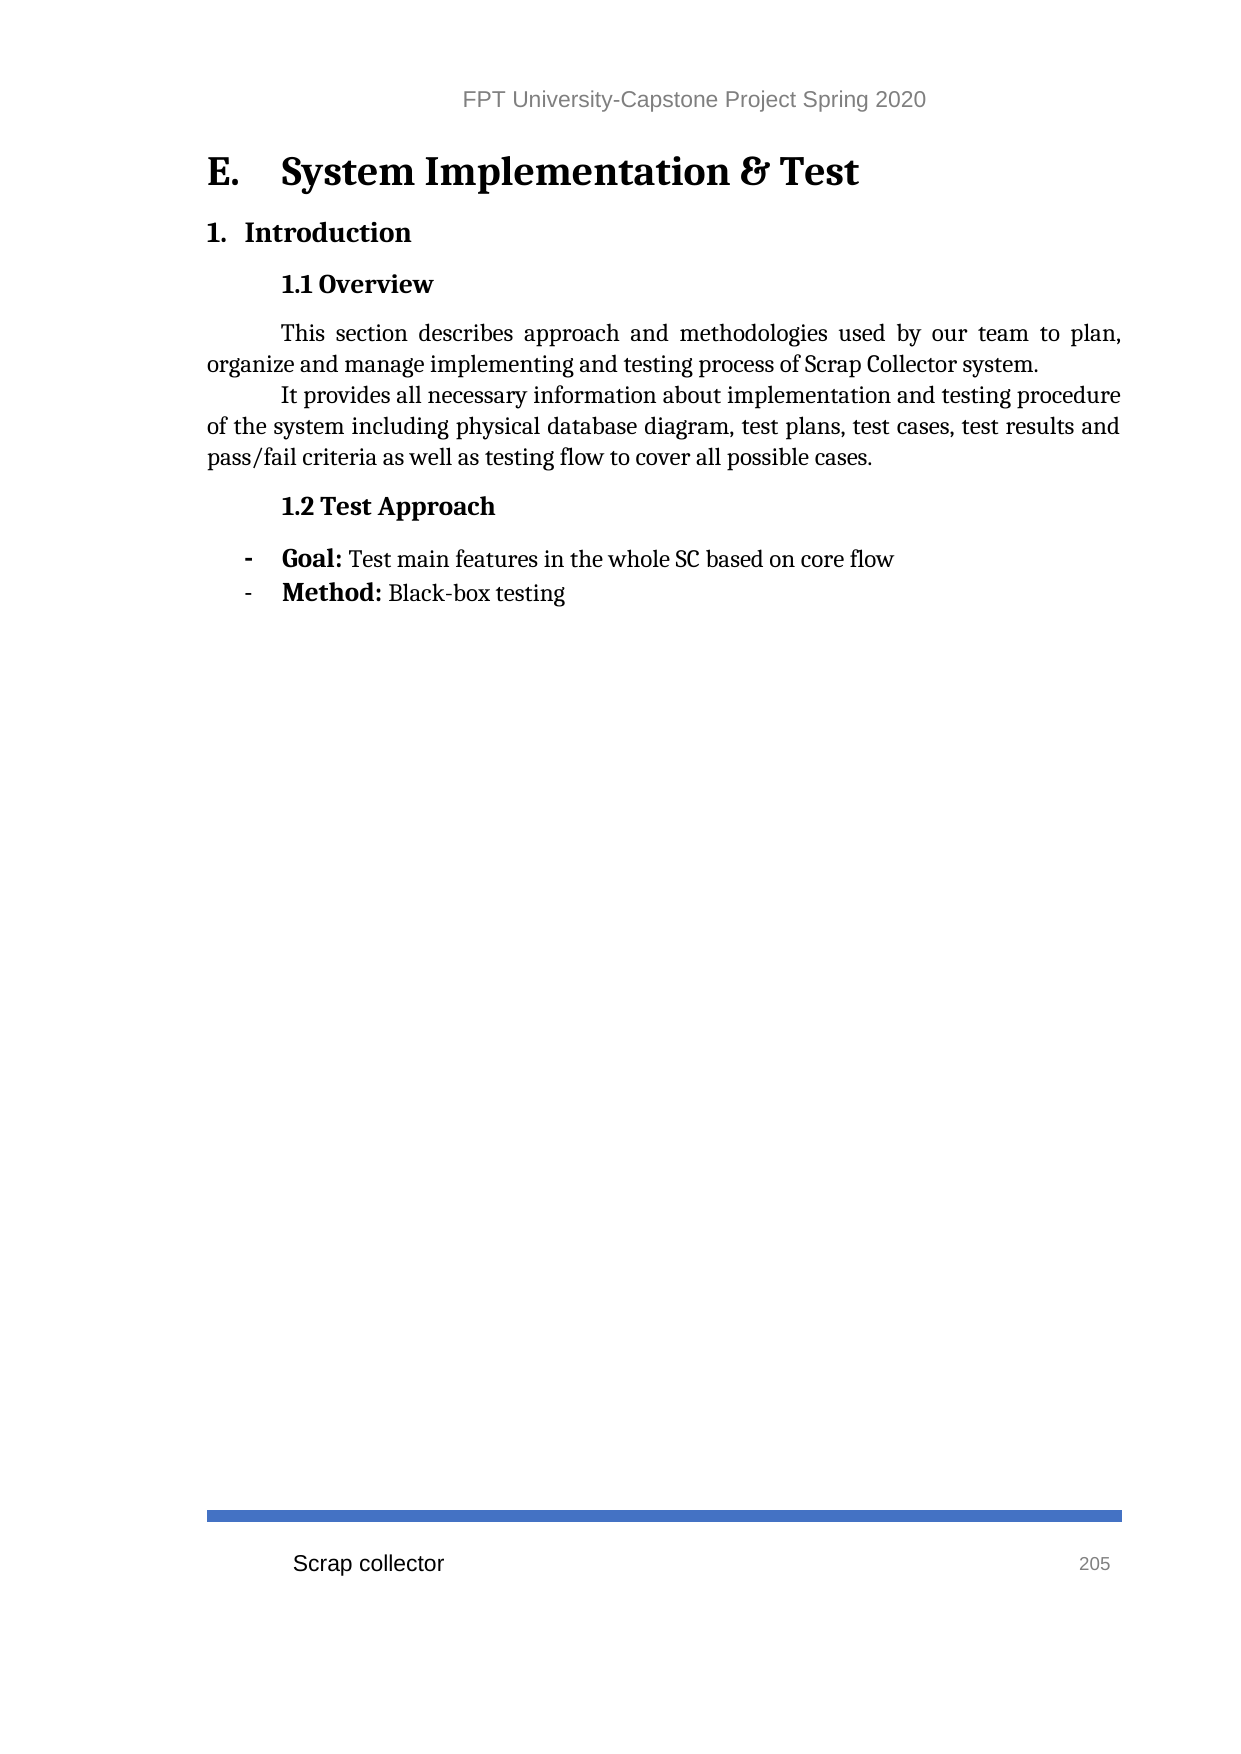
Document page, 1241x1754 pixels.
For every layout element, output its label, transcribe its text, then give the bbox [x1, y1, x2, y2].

subtitle 1.1 Overview [282, 269, 1122, 300]
list Method: Black-box testing [244, 577, 1122, 608]
list Goal: Test main features in the whole SC based on core flow [244, 541, 1122, 574]
list It provides all necessary information about implementation and testing procedure of the system including physical database diagram, test plans, test cases, test results and pass/fail criteria as well as testing flow to cover all possible cases. [207, 381, 1122, 472]
subtitle 1.2 Test Approach [282, 491, 1122, 522]
list This section describes approach and methodologies used by our team to plan, organize and manage implementing and testing process of Scrap Collector system. [207, 319, 1122, 379]
subtitle Introduction [207, 216, 1122, 249]
subtitle System Implementation & Test [207, 148, 1122, 196]
